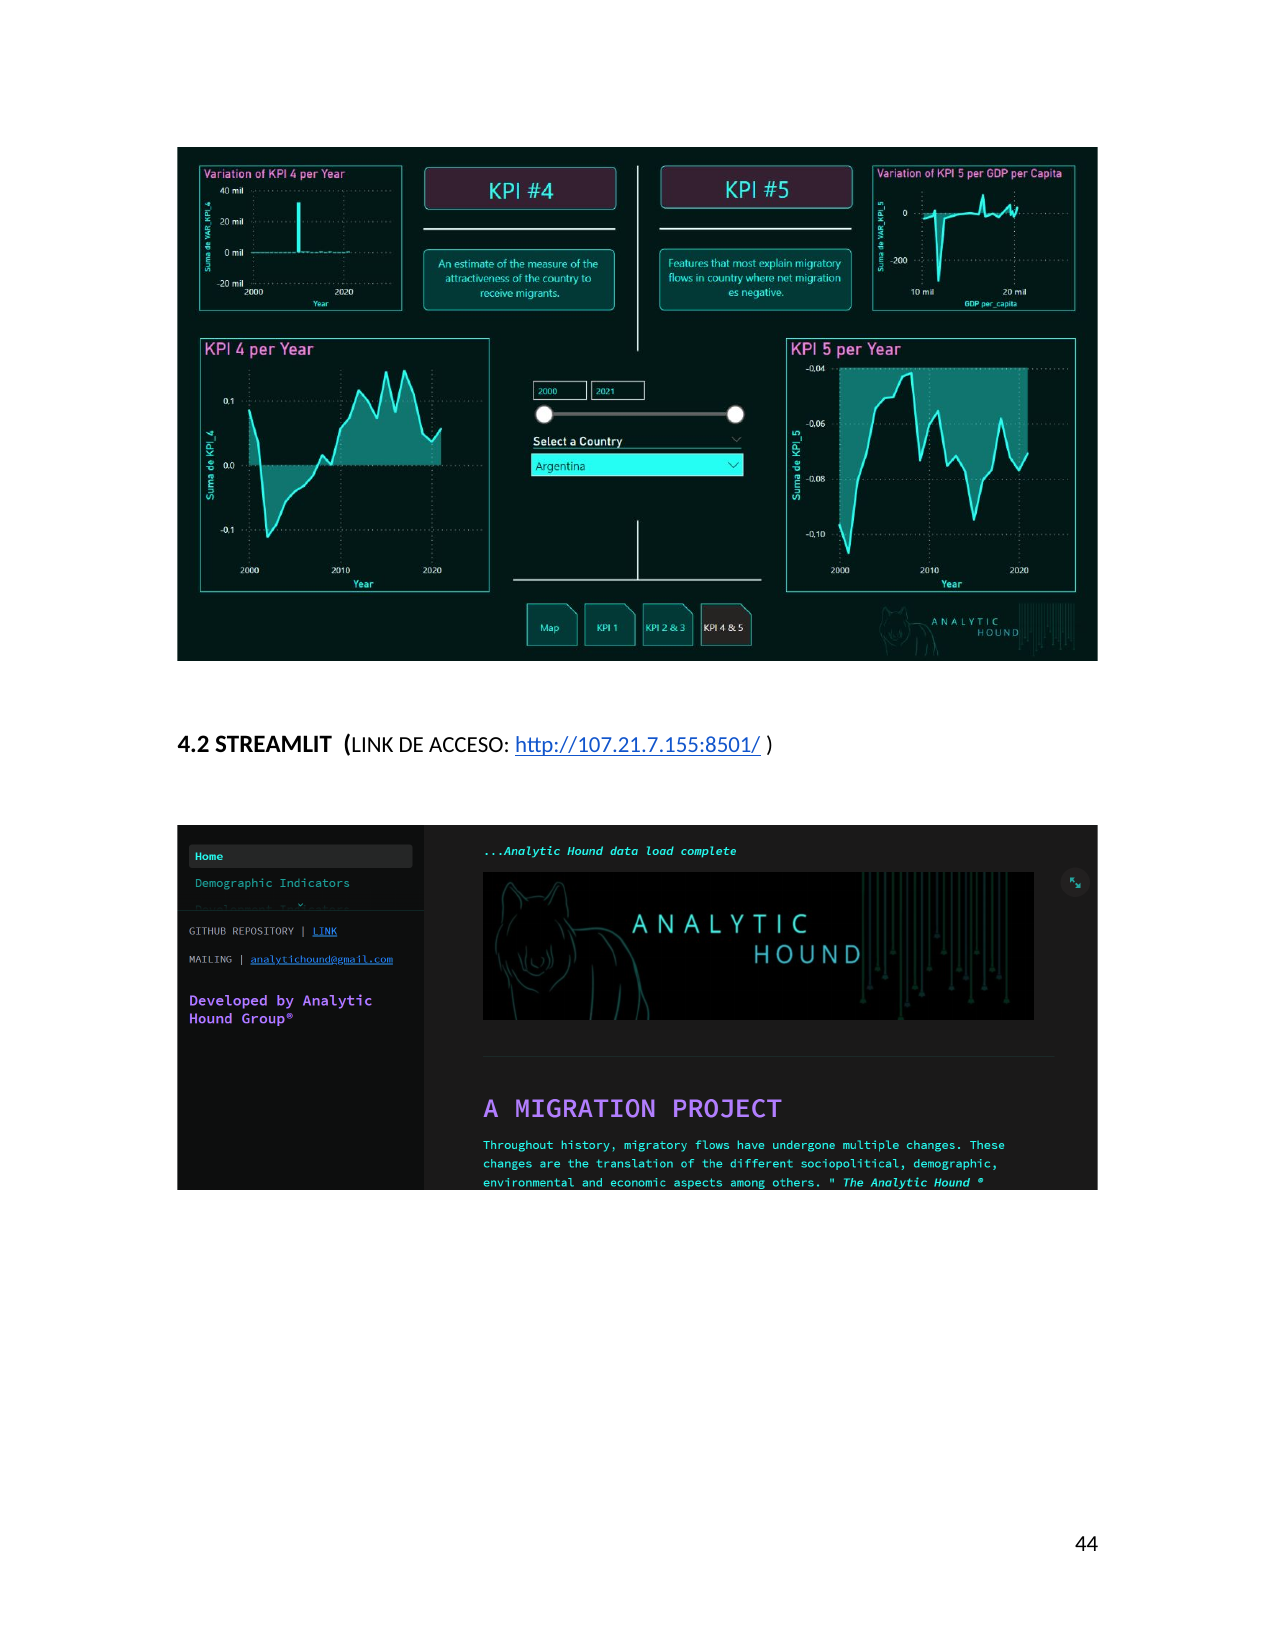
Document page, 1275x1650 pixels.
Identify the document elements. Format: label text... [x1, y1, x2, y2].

text 4.2 STREAMLIT (LINK DE ACCESO: http://107.21.7.155:8501/ ) [177, 728, 1098, 759]
picture [177, 825, 1098, 1190]
picture [177, 147, 1098, 661]
